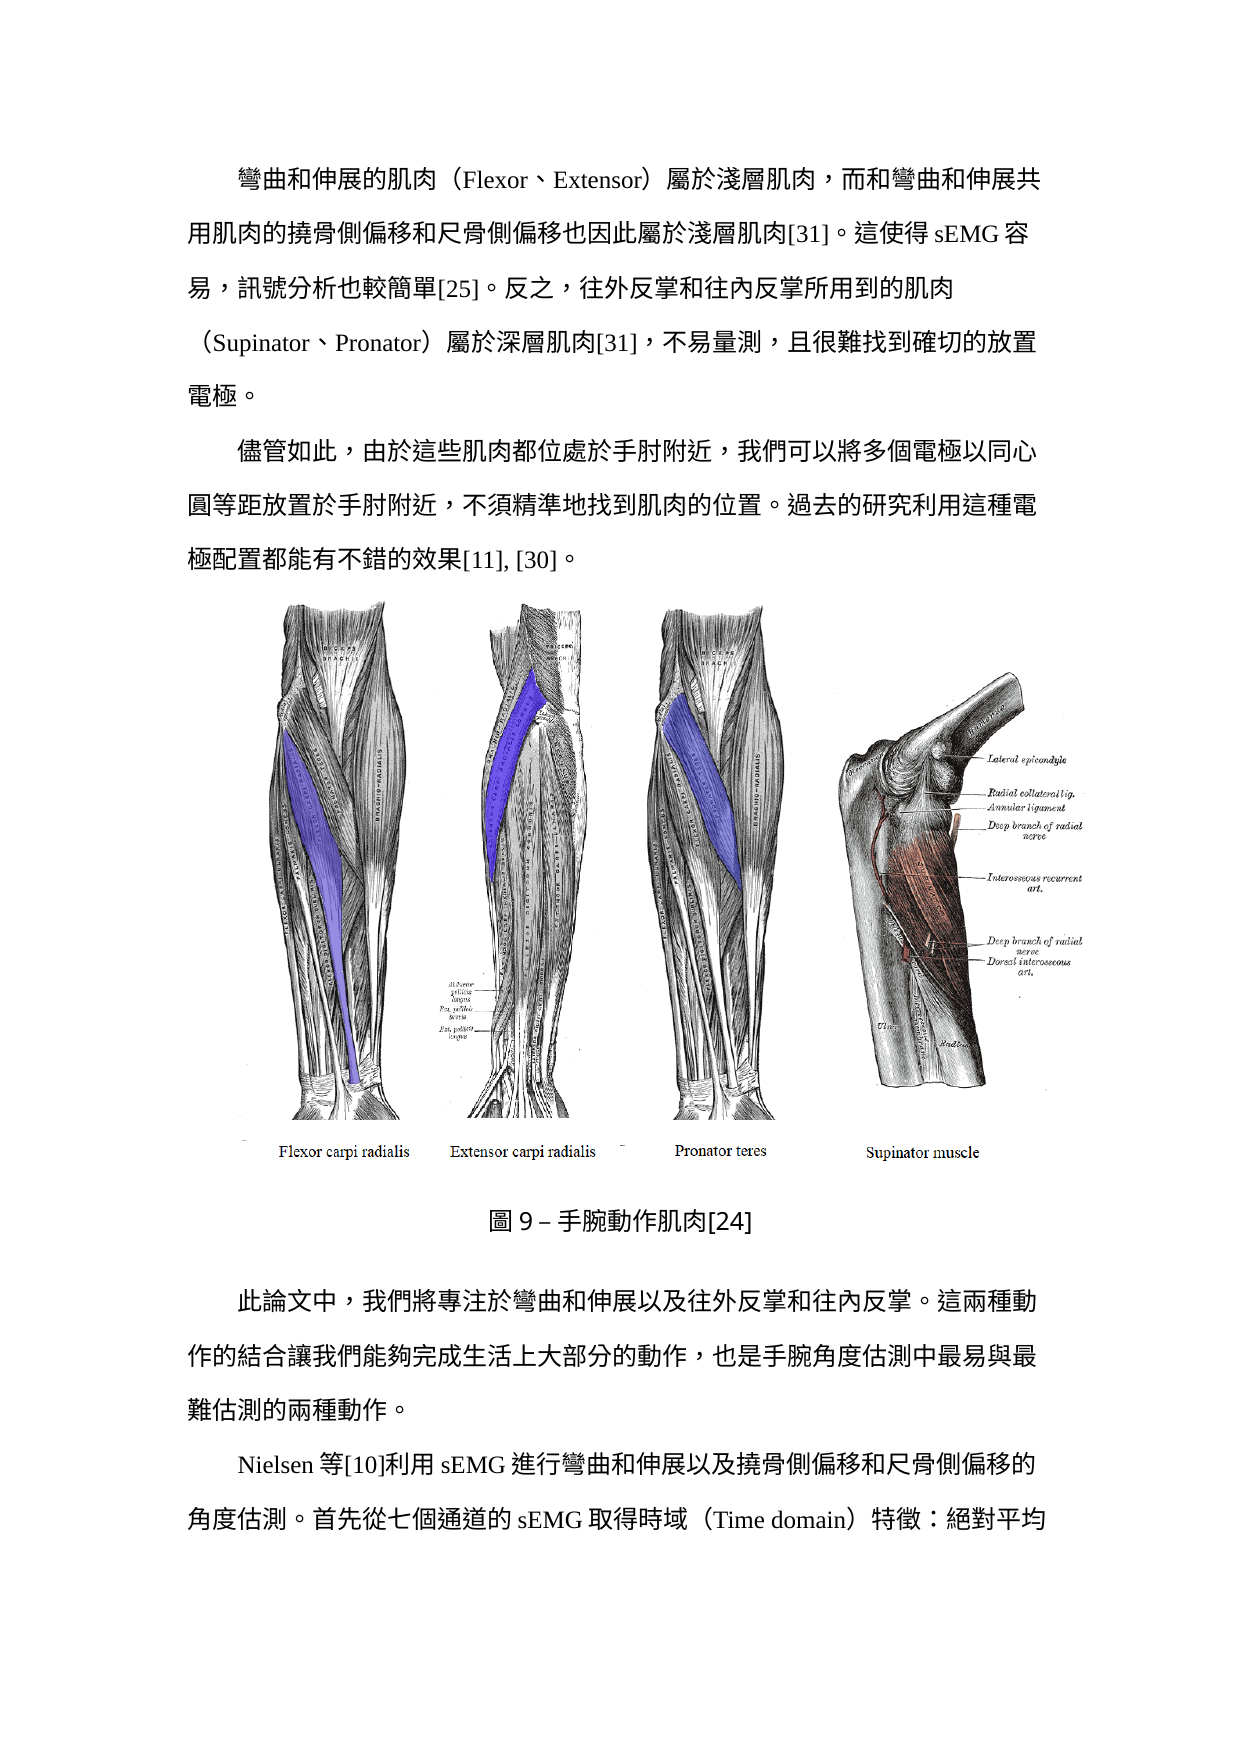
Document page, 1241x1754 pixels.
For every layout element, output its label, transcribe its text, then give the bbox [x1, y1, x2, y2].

picture [237, 594, 1105, 1187]
text 此論文中，我們將專注於彎曲和伸展以及往外反掌和往內反掌。這兩種動作的結合讓我們能夠完成生活上大部分的動作，也是手腕角度估測中最易與最難估測的兩種動作。 [187, 1282, 1053, 1427]
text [187, 1445, 1053, 1535]
text 儘管如此，由於這些肌肉都位處於手肘附近，我們可以將多個電極以同心圓等距放置於手肘附近，不須精準地找到肌肉的位置。過去的研究利用這種電極配置都能有不錯的效果[11], [30]。 [187, 431, 1053, 576]
text 圖 9 – 手腕動作肌肉[24] [187, 1201, 1053, 1238]
text 彎曲和伸展的肌肉（Flexor、Extensor）屬於淺層肌肉，而和彎曲和伸展共用肌肉的撓骨側偏移和尺骨側偏移也因此屬於淺層肌肉[31]。這使得sEMG容易，訊號分析也較簡單[25]。反之，往外反掌和往內反掌所用到的肌肉（Supinator、Pronator）屬於深層肌肉[31]，不易量測，且很難找到確切的放置電極。 [187, 159, 1053, 413]
